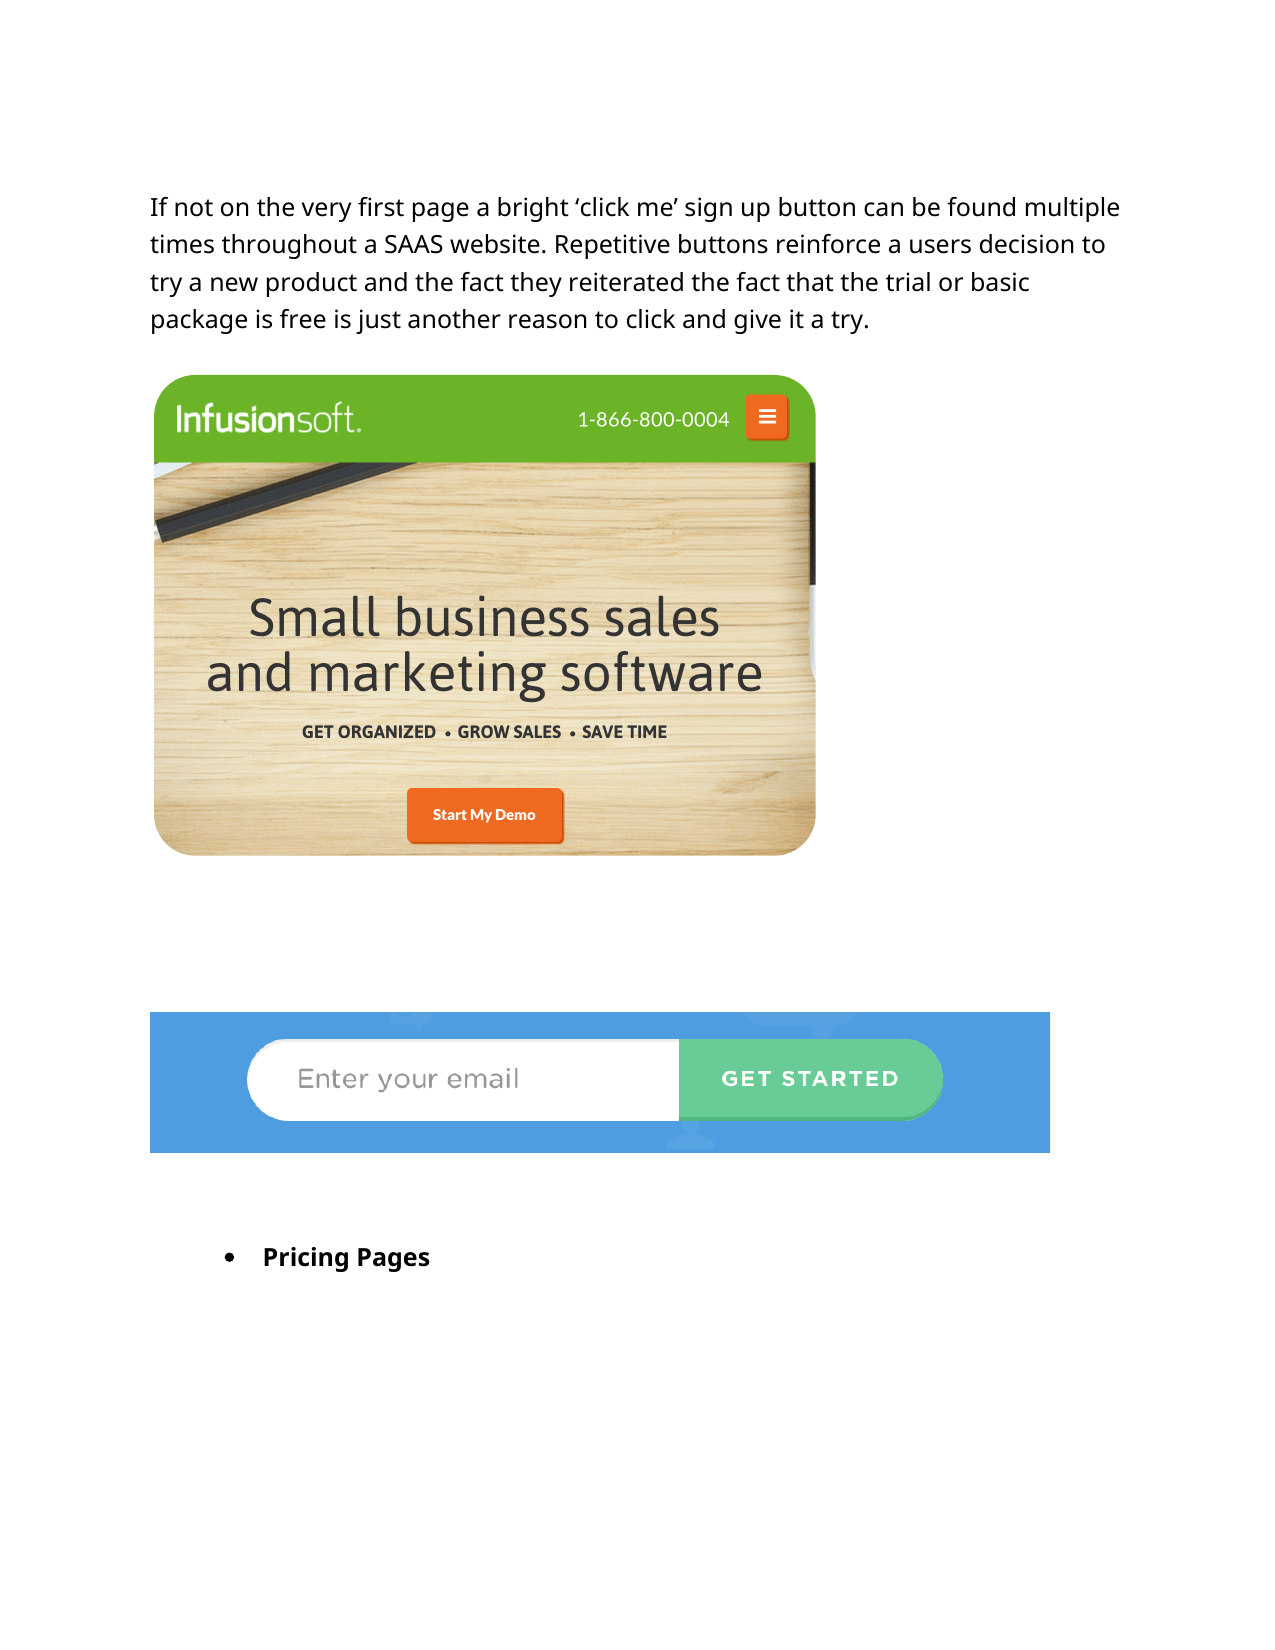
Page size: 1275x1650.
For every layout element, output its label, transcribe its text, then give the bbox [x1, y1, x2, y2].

picture [150, 1012, 1050, 1153]
picture [154, 374, 816, 856]
list Pricing Pages [225, 1237, 1125, 1275]
text If not on the very first page a bright ‘click me’ sign up button can be found multiple times throughout a SAAS website. Repetitive buttons reinforce a users decision to try a new product and the fact they reiterated the fact that the trial or basic package is free is just another reason to click and give it a try. [150, 187, 1125, 337]
